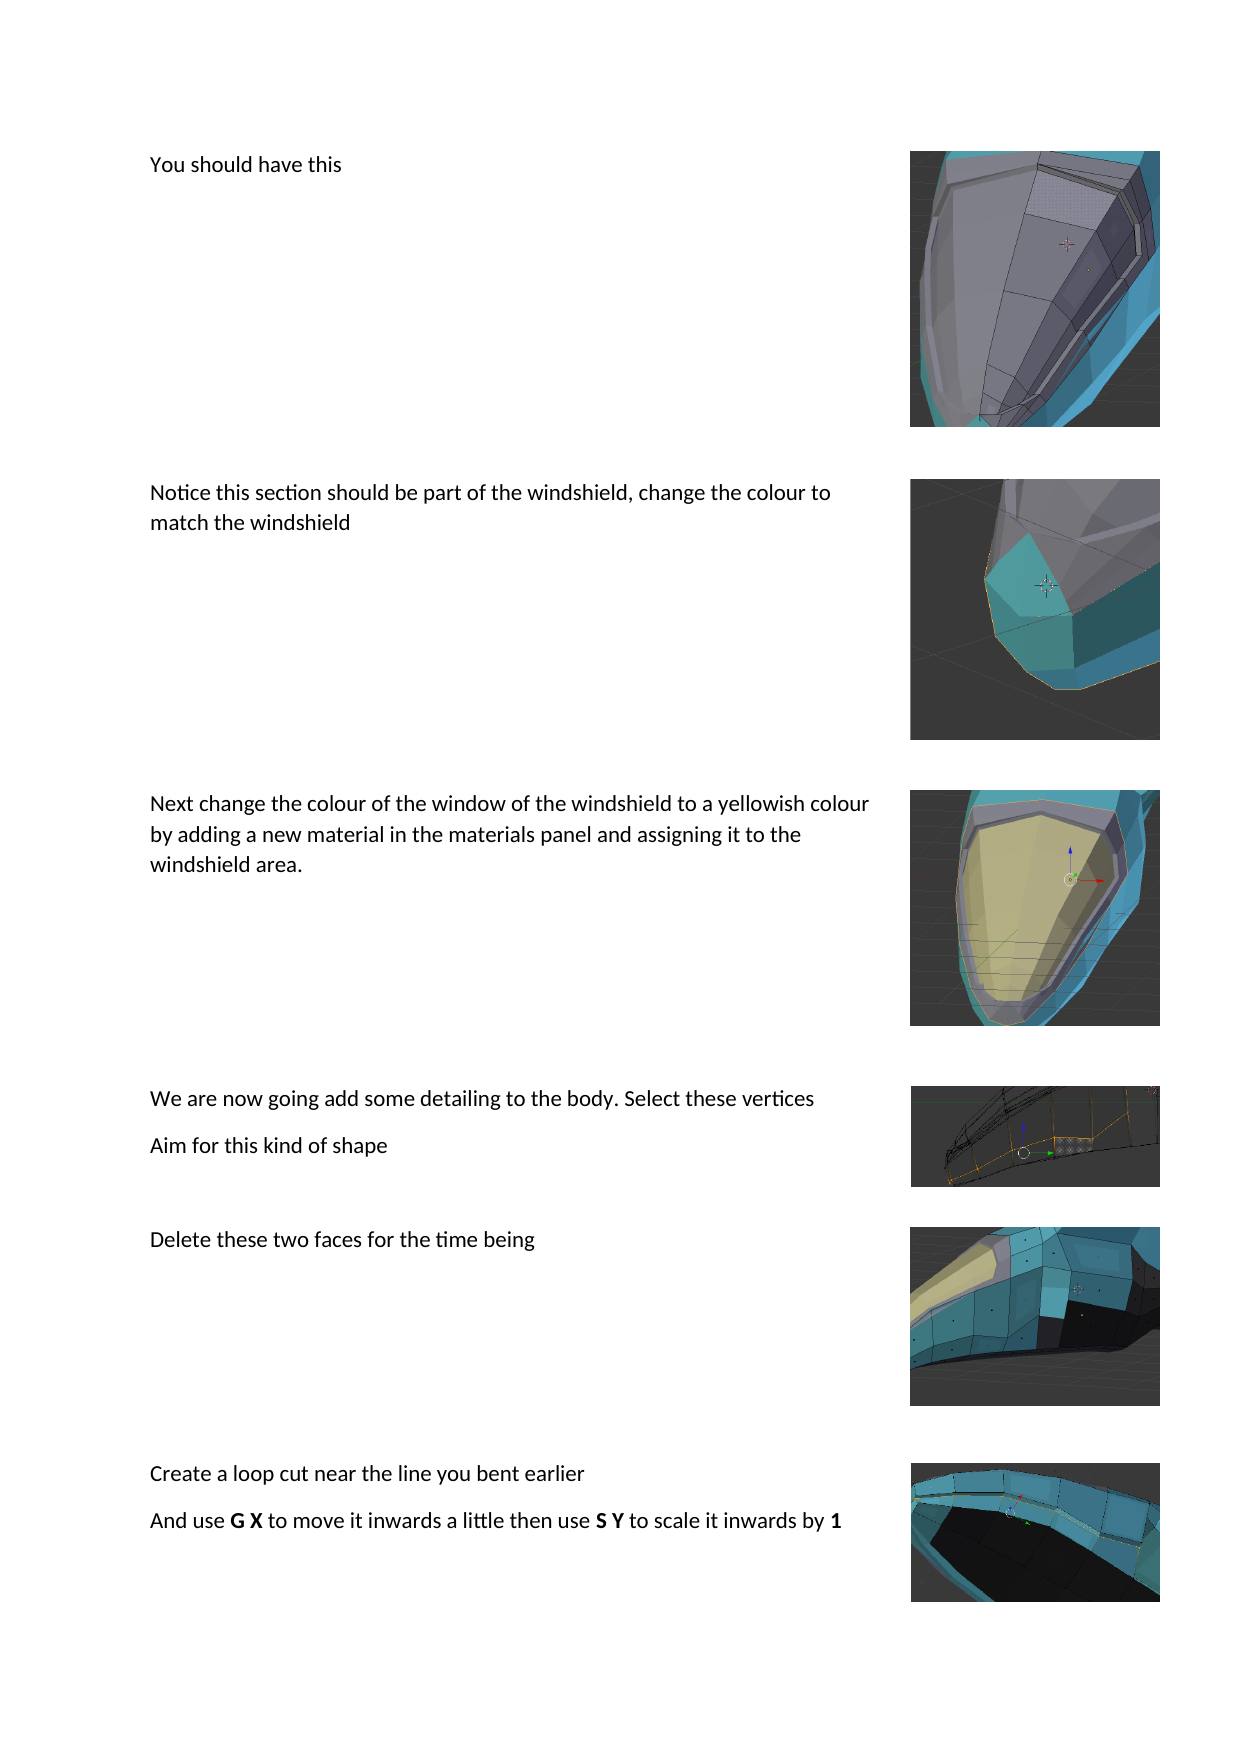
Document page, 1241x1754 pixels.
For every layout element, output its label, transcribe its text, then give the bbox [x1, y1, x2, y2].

text We are now going add some detailing to the body. Select these vertices [150, 1084, 1090, 1112]
text Create a loop cut near the line you bent earlier [150, 1459, 1090, 1487]
text Aim for this kind of shape [150, 1131, 909, 1159]
picture [909, 479, 1160, 739]
picture [909, 1086, 1160, 1186]
text And use G X to move it inwards a little then use S Y to scale it inwards by 1 [150, 1506, 909, 1534]
text Delete these two faces for the time being [150, 1225, 1090, 1253]
picture [909, 151, 1160, 427]
text Next change the colour of the window of the windshield to a yellowish colour by adding a new material in the materials panel and assigning it to the windshield area. [150, 789, 1090, 878]
text You should have this [150, 150, 1090, 178]
picture [909, 790, 1160, 1025]
text Notice this section should be part of the windshield, change the colour to match the windshield [150, 478, 1090, 536]
picture [909, 1463, 1160, 1601]
picture [909, 1227, 1160, 1406]
